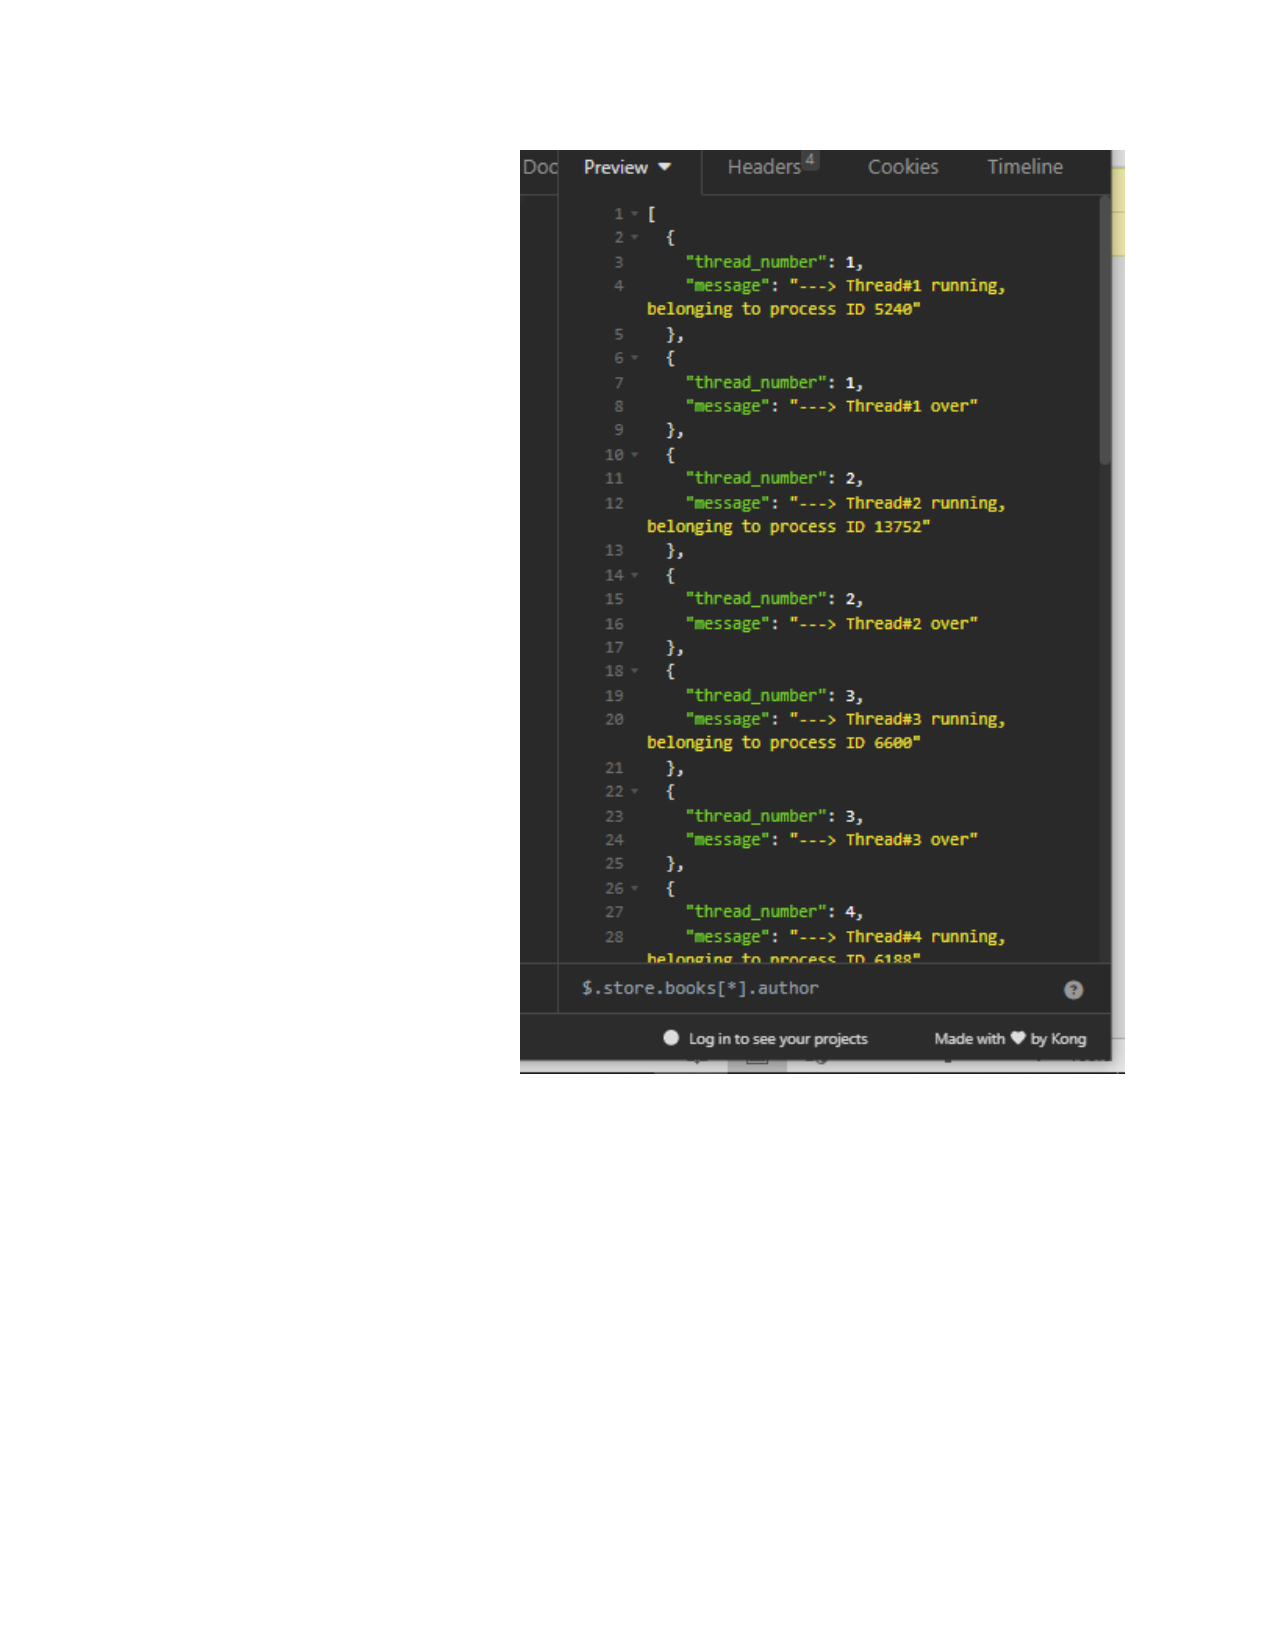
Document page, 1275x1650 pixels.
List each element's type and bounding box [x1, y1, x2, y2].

picture [520, 150, 1125, 1074]
